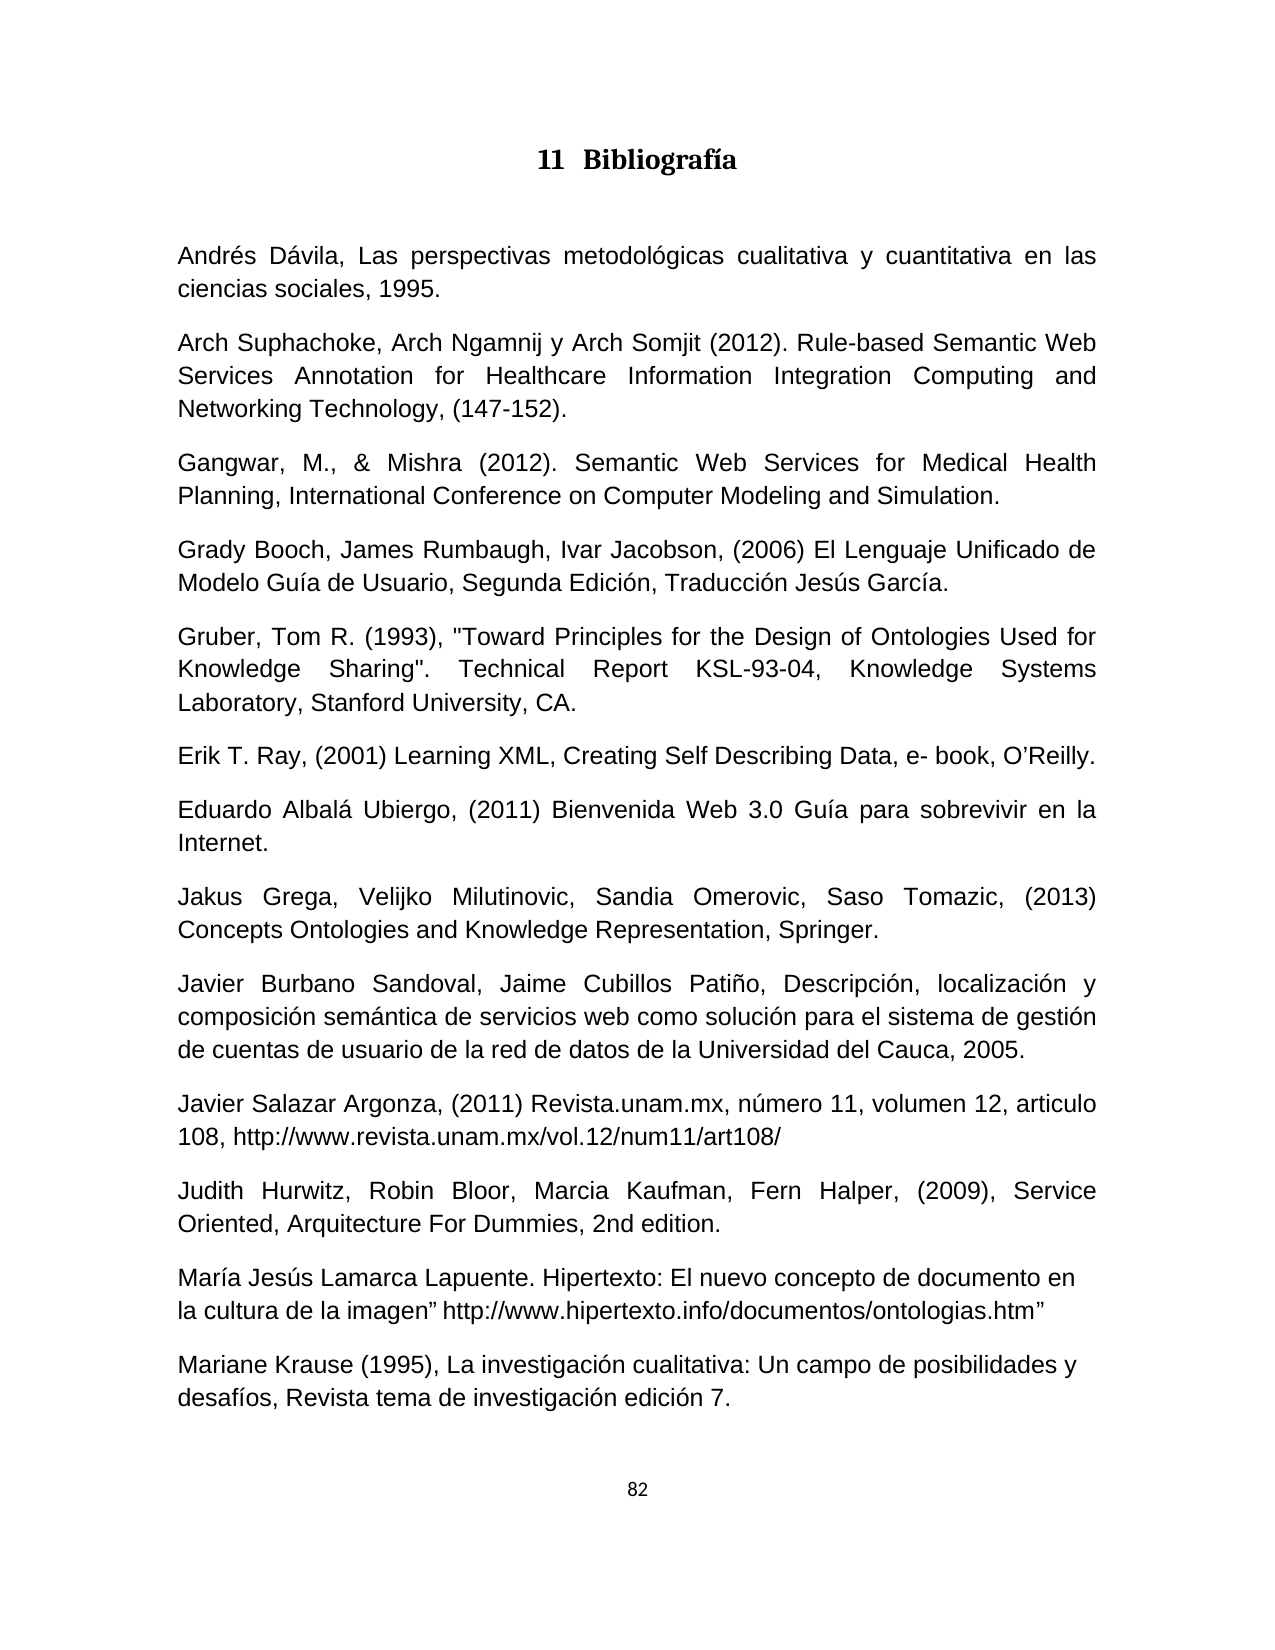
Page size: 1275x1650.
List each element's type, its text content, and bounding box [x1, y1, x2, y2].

text Javier Salazar Argonza, (2011) Revista.unam.mx, número 11, volumen 12, articulo 108, http://www.revista.unam.mx/vol.12/num11/art108/ [177, 1089, 1098, 1151]
text Eduardo Albalá Ubiergo, (2011) Bienvenida Web 3.0 Guía para sobrevivir en la Internet. [177, 795, 1098, 857]
text Javier Burbano Sandoval, Jaime Cubillos Patiño, Descripción, localización y composición semántica de servicios web como solución para el sistema de gestión de cuentas de usuario de la red de datos de la Universidad del Cauca, 2005. [177, 969, 1098, 1064]
text Grady Booch, James Rumbaugh, Ivar Jacobson, (2006) El Lenguaje Unificado de Modelo Guía de Usuario, Segunda Edición, Traducción Jesús García. [177, 534, 1098, 596]
text Gruber, Tom R. (1993), "Toward Principles for the Design of Ontologies Used for Knowledge Sharing". Technical Report KSL-93-04, Knowledge Systems Laboratory, Stanford University, CA. [177, 621, 1098, 716]
text Arch Suphachoke, Arch Ngamnij y Arch Somjit (2012). Rule-based Semantic Web Services Annotation for Healthcare Information Integration Computing and Networking Technology, (147-152). [177, 328, 1098, 423]
text María Jesús Lamarca Lapuente. Hipertexto: El nuevo concepto de documento en la cultura de la imagen” http://www.hipertexto.info/documentos/ontologias.htm” [177, 1263, 1098, 1325]
text Erik T. Ray, (2001) Learning XML, Creating Self Describing Data, e- book, O’Reilly. [177, 741, 1098, 770]
text Mariane Krause (1995), La investigación cualitativa: Un campo de posibilidades y desafíos, Revista tema de investigación edición 7. [177, 1350, 1098, 1412]
text Judith Hurwitz, Robin Bloor, Marcia Kaufman, Fern Halper, (2009), Service Oriented, Arquitecture For Dummies, 2nd edition. [177, 1176, 1098, 1237]
text Andrés Dávila, Las perspectivas metodológicas cualitativa y cuantitativa en las ciencias sociales, 1995. [177, 241, 1098, 303]
text Gangwar, M., & Mishra (2012). Semantic Web Services for Medical Health Planning, International Conference on Computer Modeling and Simulation. [177, 448, 1098, 509]
text Jakus Grega, Velijko Milutinovic, Sandia Omerovic, Saso Tomazic, (2013) Concepts Ontologies and Knowledge Representation, Springer. [177, 882, 1098, 944]
subtitle Bibliografía [177, 143, 1098, 177]
